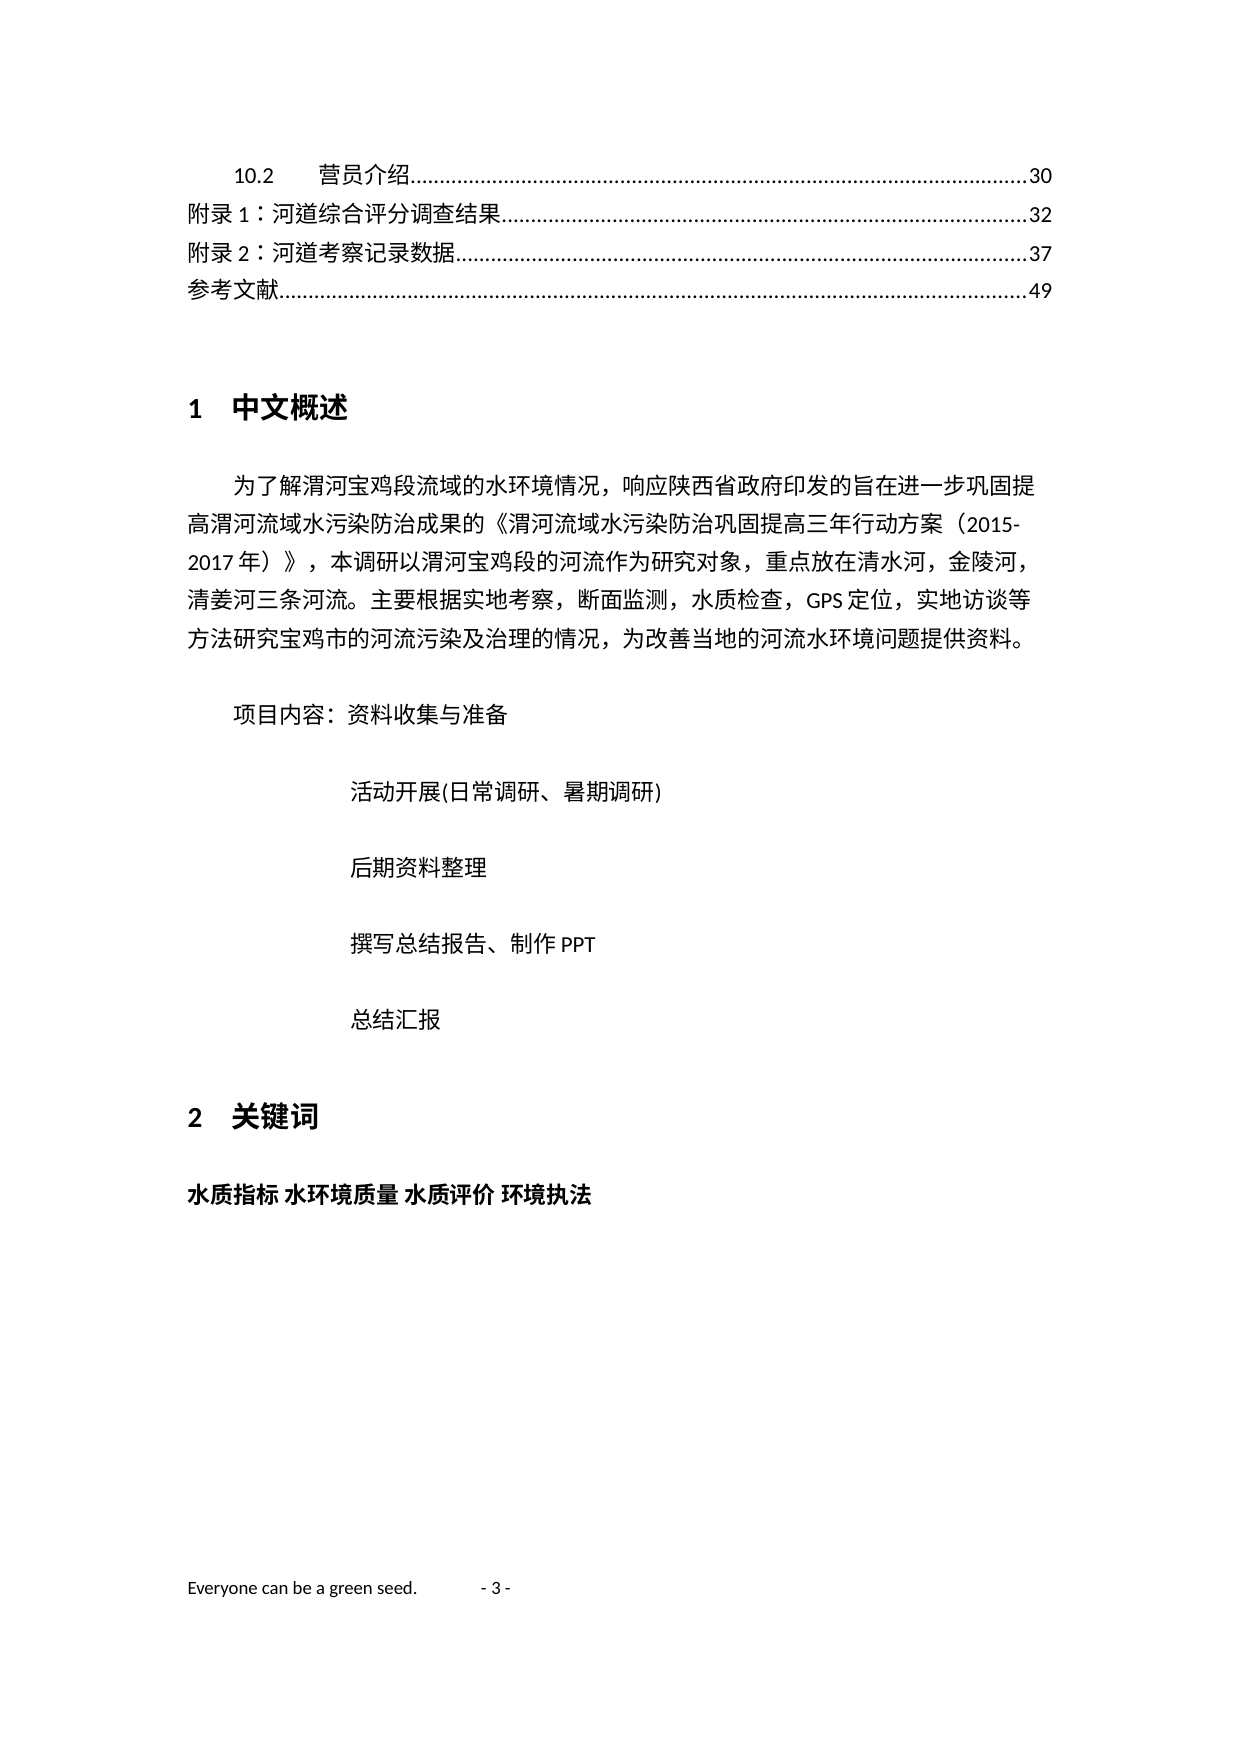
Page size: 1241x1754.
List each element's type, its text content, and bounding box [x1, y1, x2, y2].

text 关键词 [187, 1077, 1053, 1153]
text 总结汇报 [187, 1000, 1053, 1038]
text 后期资料整理 [187, 847, 1053, 886]
text 活动开展(日常调研、暑期调研) [350, 771, 1053, 809]
text 水质指标 水环境质量 水质评价 环境执法 [187, 1174, 1053, 1212]
text 撰写总结报告、制作PPT [187, 924, 1053, 962]
text 中文概述 [187, 368, 1053, 444]
text 项目内容：资料收集与准备 [187, 694, 1053, 733]
text 为了解渭河宝鸡段流域的水环境情况，响应陕西省政府印发的旨在进一步巩固提高渭河流域水污染防治成果的《渭河流域水污染防治巩固提高三年行动方案（2015-2017年）》，本调研以渭河宝鸡段的河流作为研究对象，重点放在清水河，金陵河，清姜河三条河流。主要根据实地考察，断面监测，水质检查，GPS定位，实地访谈等方法研究宝鸡市的河流污染及治理的情况，为改善当地的河流水环境问题提供资料。 [187, 465, 1053, 656]
